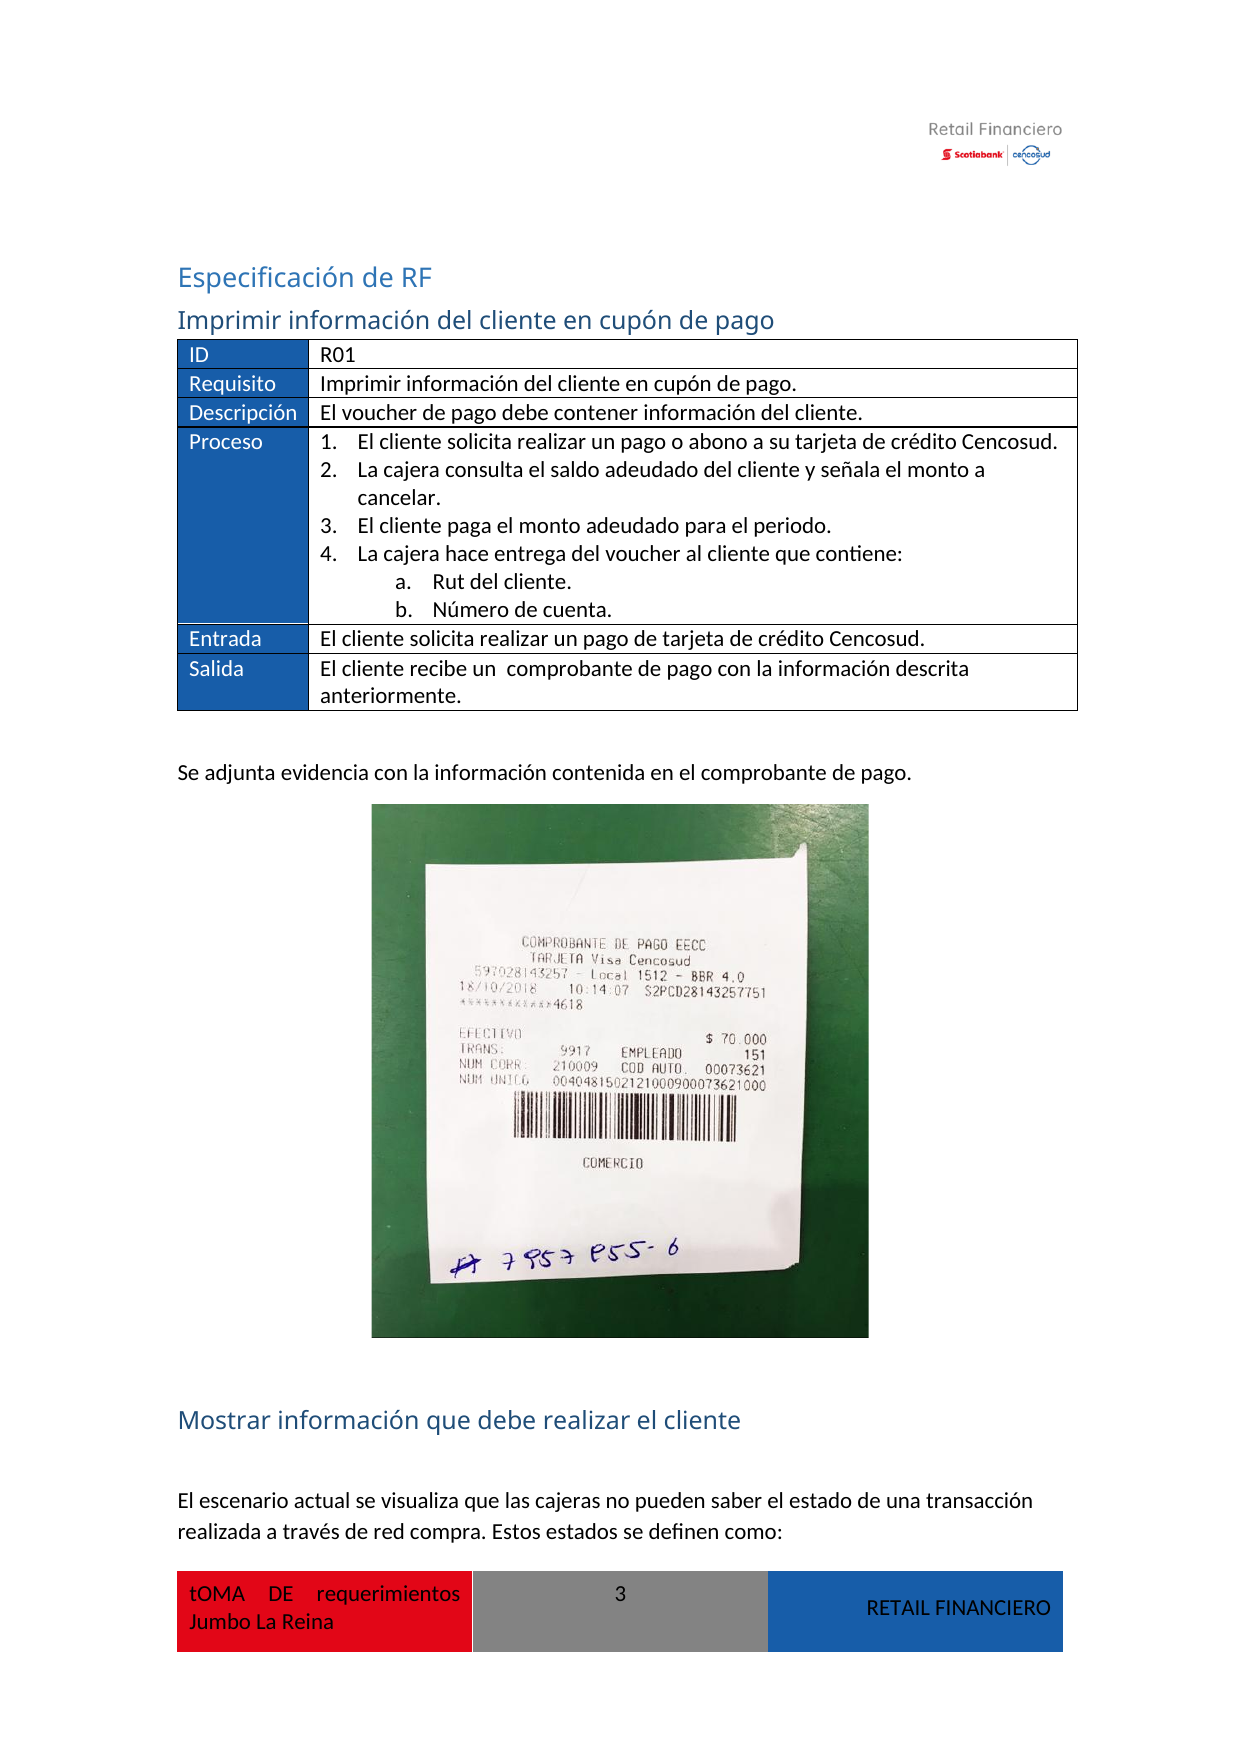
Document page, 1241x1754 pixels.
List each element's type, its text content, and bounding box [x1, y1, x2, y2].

table_cell Imprimir información del cliente en cupón de pago. [309, 369, 1077, 397]
table_cell Entrada [178, 625, 308, 653]
table_header ID [178, 340, 308, 368]
text Se adjunta evidencia con la información contenida en el comprobante de pago. [177, 758, 1063, 786]
table_cell Proceso [178, 428, 308, 623]
table_header R01 [309, 340, 1077, 368]
subtitle Mostrar información que debe realizar el cliente [177, 1403, 1063, 1437]
table_cell Requisito [178, 369, 308, 397]
table_cell El cliente solicita realizar un pago de tarjeta de crédito Cencosud. [309, 625, 1077, 653]
table_cell Salida [178, 654, 308, 710]
text El escenario actual se visualiza que las cajeras no pueden saber el estado de una transacción realizada a través de red compra. Estos estados se definen como: [177, 1487, 1063, 1545]
subtitle Imprimir información del cliente en cupón de pago [177, 302, 1063, 336]
picture [925, 73, 1064, 212]
table_cell Descripción [178, 398, 308, 426]
table_cell El cliente solicita realizar un pago o abono a su tarjeta de crédito Cencosud. La cajera consulta el saldo adeudado del cliente y señala el monto a cancelar. El cliente paga el monto adeudado para el periodo. La cajera hace entrega del voucher al cliente que contiene: Rut del cliente. Número de cuenta. [309, 428, 1077, 623]
table_cell El voucher de pago debe contener información del cliente. [309, 398, 1077, 426]
subtitle Especificación de RF [177, 258, 1063, 295]
table_cell El cliente recibe un comprobante de pago con la información descrita anteriormente. [309, 654, 1077, 710]
